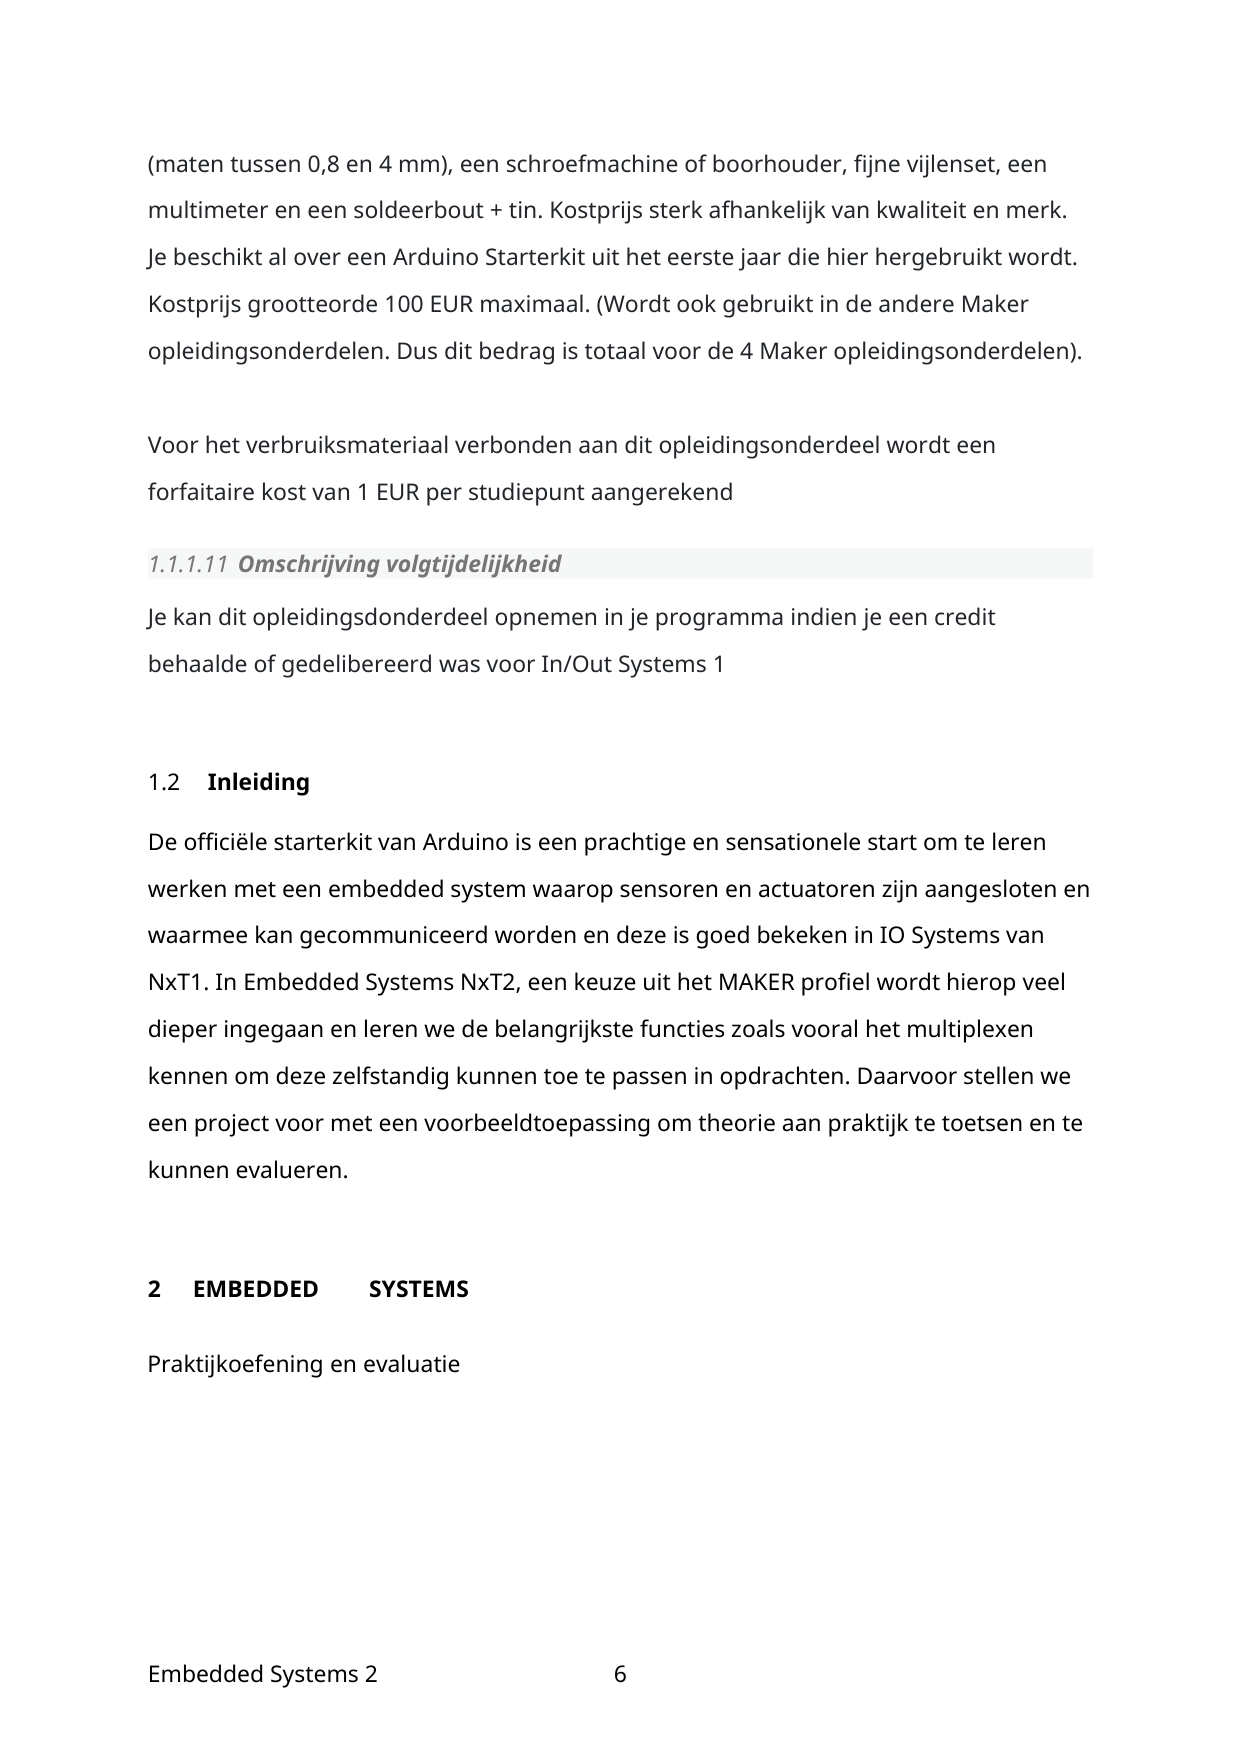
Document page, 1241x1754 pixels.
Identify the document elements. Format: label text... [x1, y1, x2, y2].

subtitle Inleiding [148, 766, 1093, 798]
text De officiële starterkit van Arduino is een prachtige en sensationele start om te leren werken met een embedded system waarop sensoren en actuatoren zijn aangesloten en waarmee kan gecommuniceerd worden en deze is goed bekeken in IO Systems van NxT1. In Embedded Systems NxT2, een keuze uit het MAKER profiel wordt hierop veel dieper ingegaan en leren we de belangrijkste functies zoals vooral het multiplexen kennen om deze zelfstandig kunnen toe te passen in opdrachten. Daarvoor stellen we een project voor met een voorbeeldtoepassing om theorie aan praktijk te toetsen en te kunnen evalueren. [148, 826, 1093, 1185]
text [148, 148, 1093, 507]
subtitle Embedded Systems [148, 1273, 1093, 1304]
text Praktijkoefening en evaluatie [147, 1348, 1093, 1379]
text Je kan dit opleidingsdonderdeel opnemen in je programma indien je een credit behaalde of gedelibereerd was voor In/Out Systems 1 [148, 601, 1093, 679]
subtitle Omschrijving volgtijdelijkheid [148, 548, 1093, 579]
